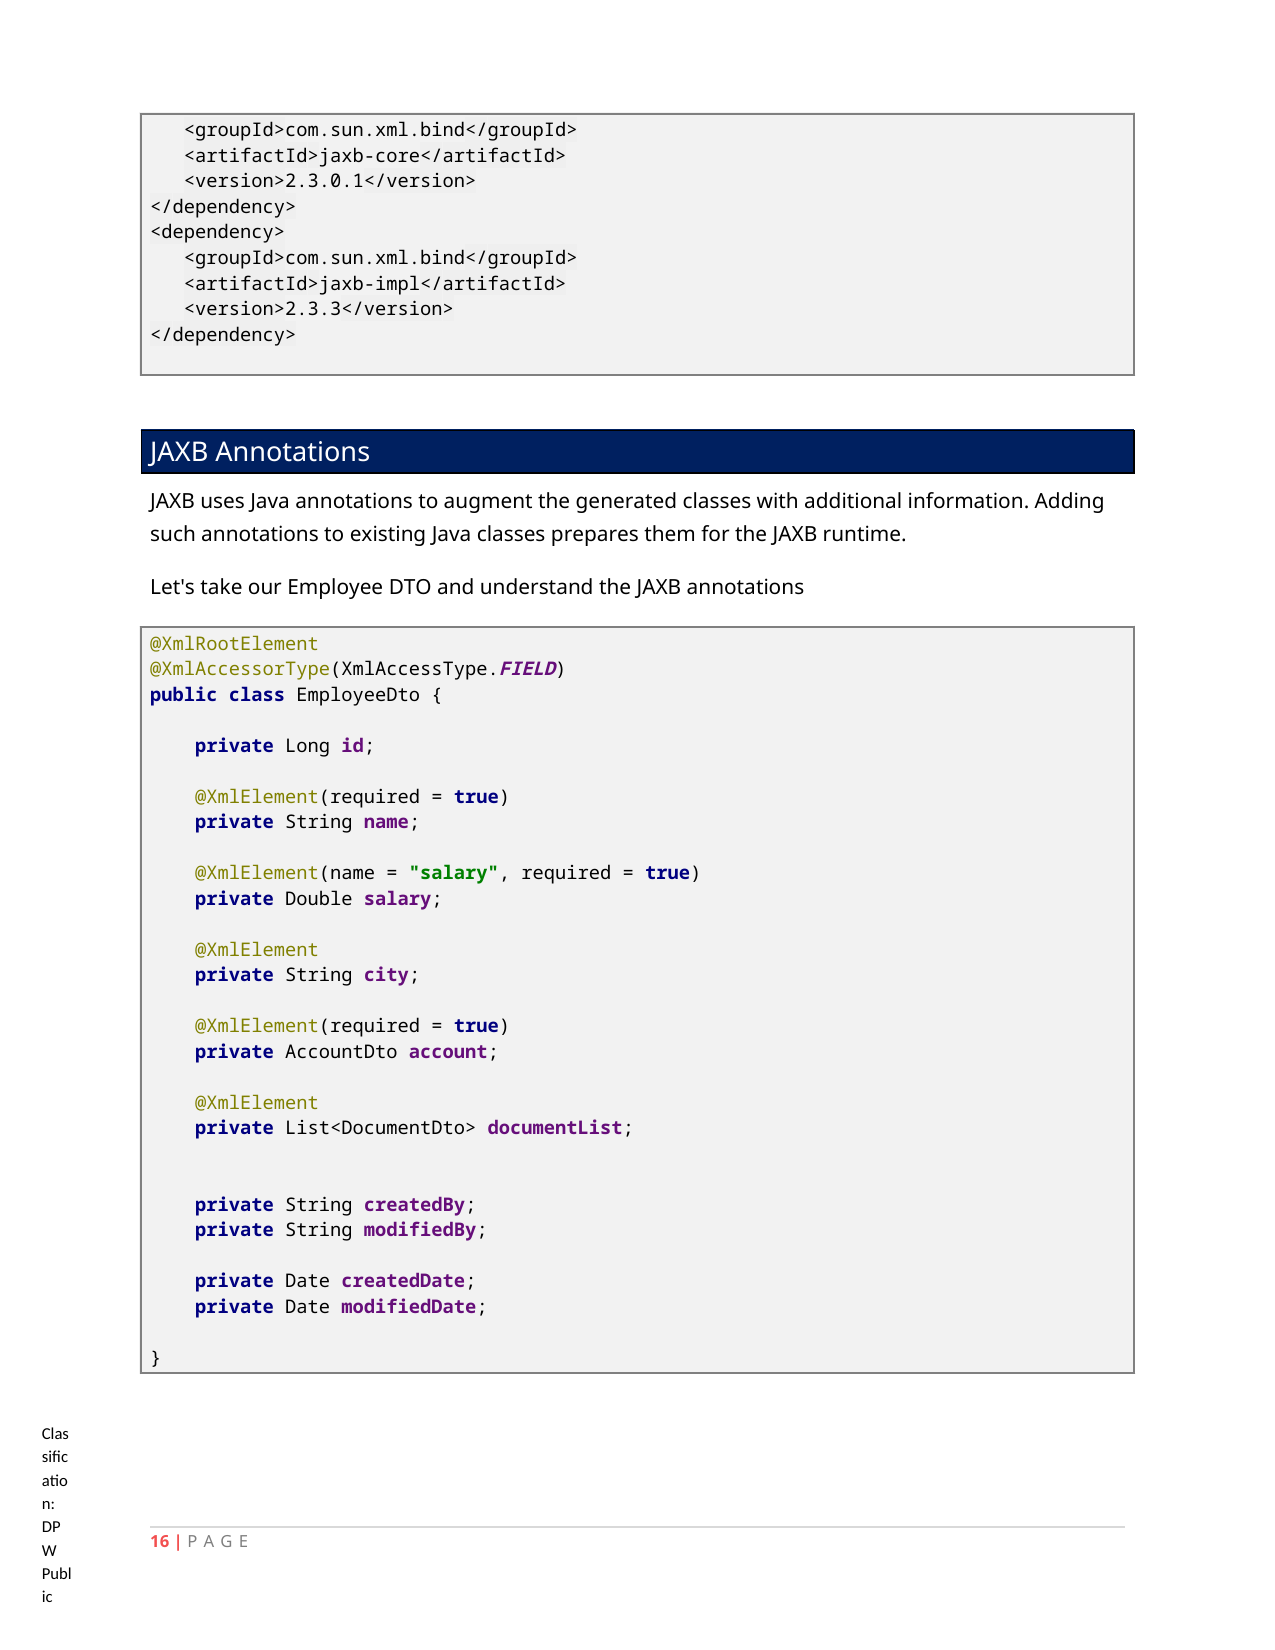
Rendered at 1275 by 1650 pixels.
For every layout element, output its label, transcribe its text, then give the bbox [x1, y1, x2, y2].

subtitle JAXB Annotations [142, 431, 1133, 472]
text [142, 115, 1133, 342]
text @XmlRootElement @XmlAccessorType(XmlAccessType.FIELD) public class EmployeeDto { private Long id; @XmlElement(required = true) private String name; @XmlElement(name = "salary", required = true) private Double salary; @XmlElement private String city; @XmlElement(required = true) private AccountDto account; @XmlElement private List<DocumentDto> documentList; private String createdBy; private String modifiedBy; private Date createdDate; private Date modifiedDate; } [142, 628, 1133, 1372]
text JAXB uses Java annotations to augment the generated classes with additional information. Adding such annotations to existing Java classes prepares them for the JAXB runtime. [150, 486, 1125, 547]
text Let's take our Employee DTO and understand the JAXB annotations [150, 572, 1125, 601]
